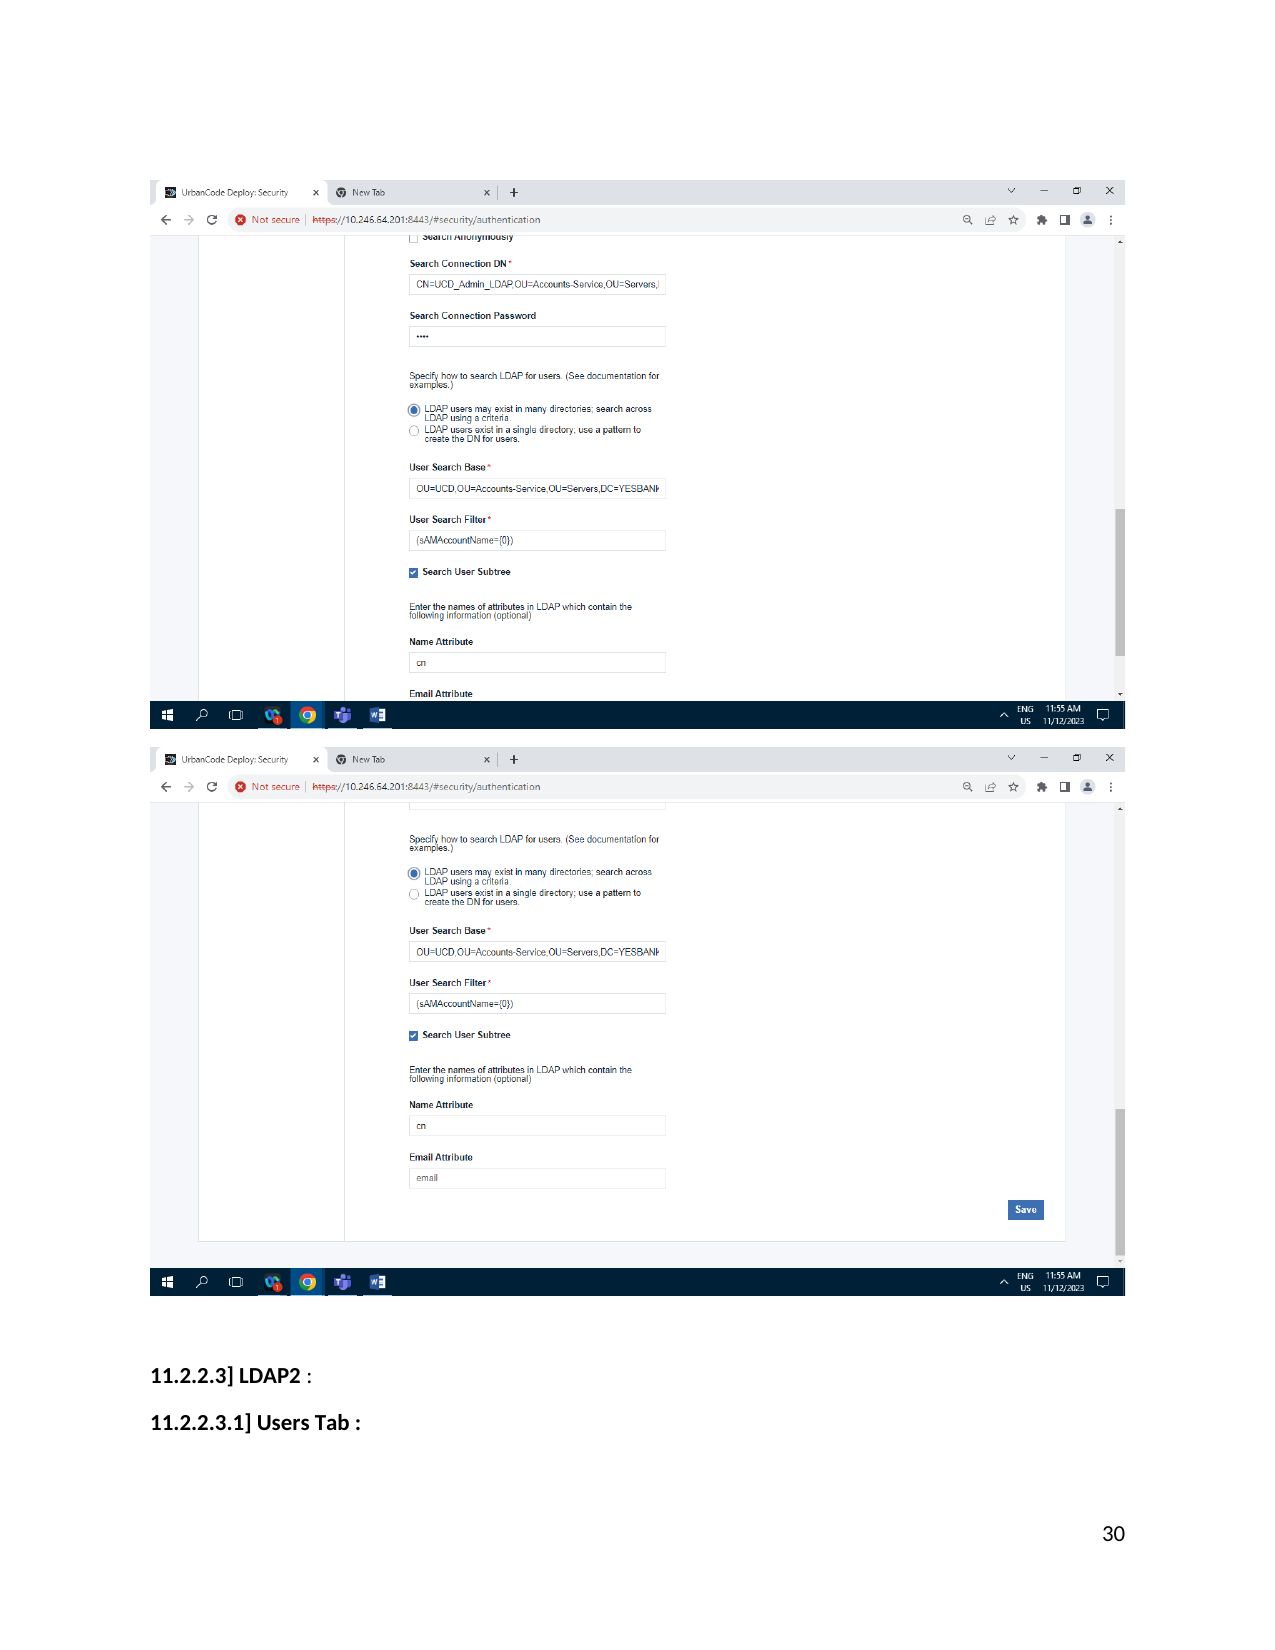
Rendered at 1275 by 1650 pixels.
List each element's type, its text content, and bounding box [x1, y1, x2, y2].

picture [150, 180, 1125, 729]
text 11.2.2.3] LDAP2 : [150, 1361, 1125, 1389]
picture [150, 747, 1125, 1296]
text 11.2.2.3.1] Users Tab : [150, 1408, 1125, 1436]
